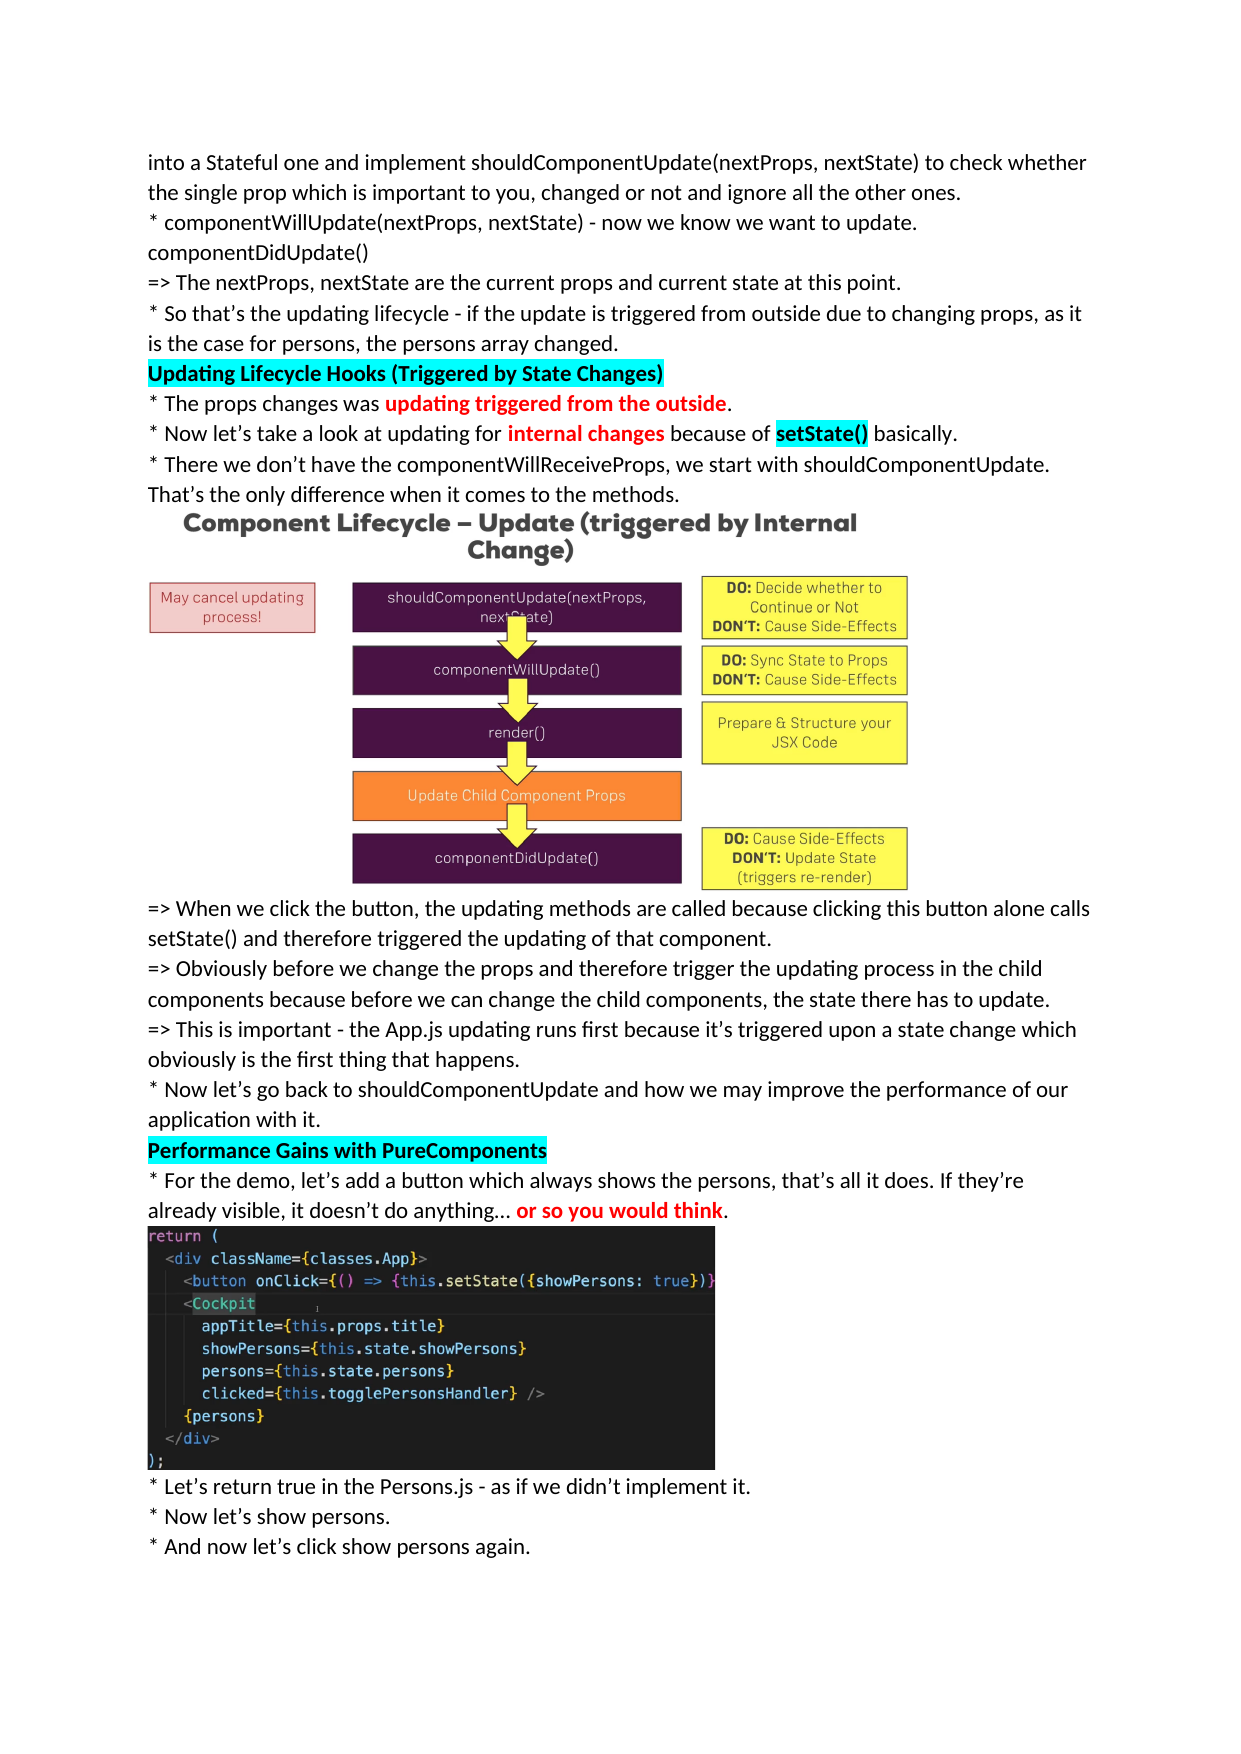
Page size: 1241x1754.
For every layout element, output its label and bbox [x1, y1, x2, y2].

picture [147, 1226, 716, 1470]
text [148, 148, 1093, 1561]
picture [147, 510, 909, 892]
